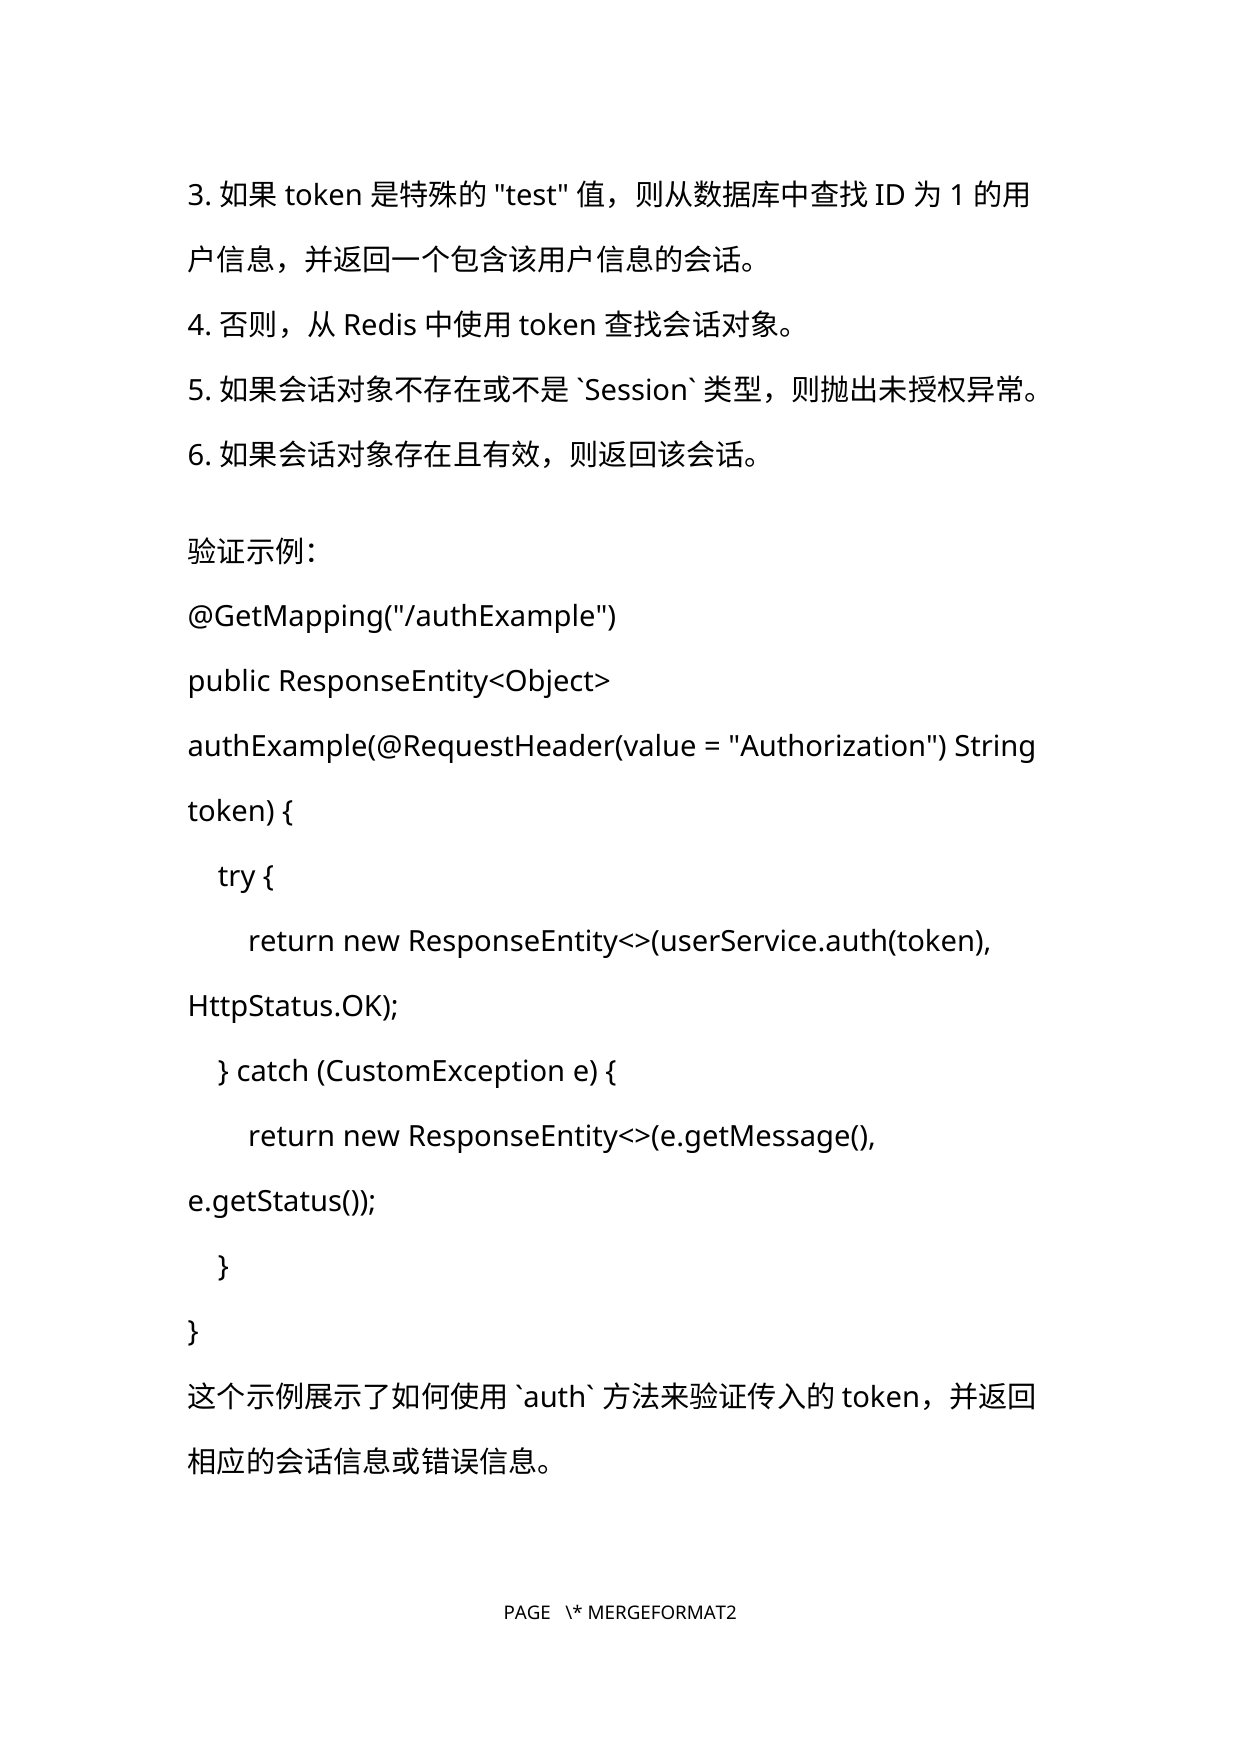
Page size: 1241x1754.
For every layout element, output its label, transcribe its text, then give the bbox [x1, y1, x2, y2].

text return new ResponseEntity<>(userService.auth(token), HttpStatus.OK); [187, 907, 1053, 1037]
text 6. 如果会话对象存在且有效，则返回该会话。 [187, 420, 1053, 485]
text @GetMapping("/authExample") [187, 582, 1053, 647]
text 验证示例： [187, 517, 1053, 582]
text } [187, 1297, 1053, 1362]
text 这个示例展示了如何使用 `auth` 方法来验证传入的 token，并返回相应的会话信息或错误信息。 [187, 1362, 1053, 1492]
text return new ResponseEntity<>(e.getMessage(), e.getStatus()); [187, 1102, 1053, 1232]
text } catch (CustomException e) { [187, 1037, 1053, 1102]
text try { [187, 842, 1053, 907]
text 5. 如果会话对象不存在或不是 `Session` 类型，则抛出未授权异常。 [187, 355, 1053, 420]
text 3. 如果 token 是特殊的 "test" 值，则从数据库中查找 ID 为 1 的用户信息，并返回一个包含该用户信息的会话。 [187, 160, 1053, 290]
text public ResponseEntity<Object> authExample(@RequestHeader(value = "Authorization") String token) { [187, 647, 1053, 842]
text 4. 否则，从 Redis 中使用 token 查找会话对象。 [187, 290, 1053, 355]
text } [187, 1232, 1053, 1297]
